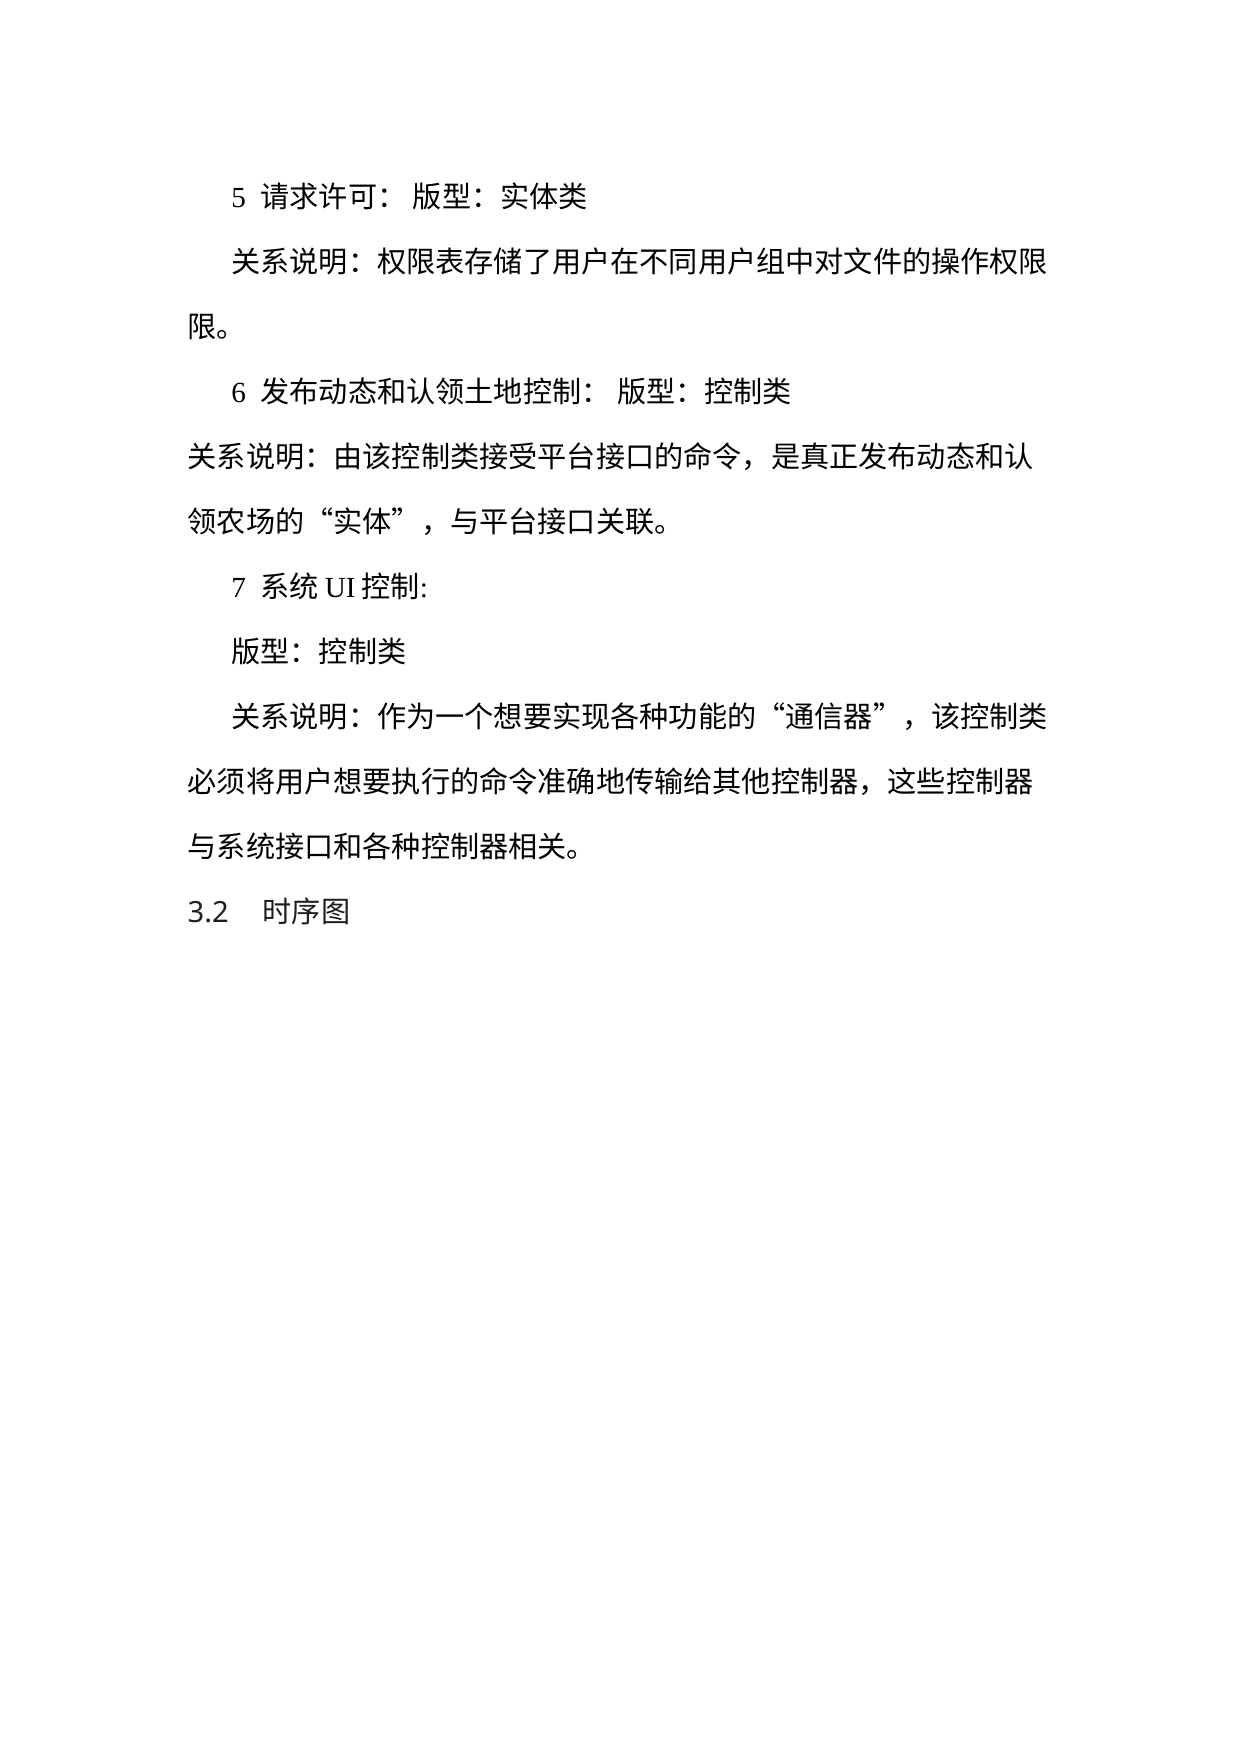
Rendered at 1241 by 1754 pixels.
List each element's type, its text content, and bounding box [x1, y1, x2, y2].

text 关系说明：权限表存储了用户在不同用户组中对文件的操作权限 [187, 227, 1053, 292]
text 6 发布动态和认领土地控制： 版型：控制类 [187, 357, 1053, 422]
text 7 系统UI控制: [187, 552, 1053, 617]
text 关系说明：由该控制类接受平台接口的命令，是真正发布动态和认领农场的“实体”，与平台接口关联。 [187, 422, 1053, 552]
text 关系说明：作为一个想要实现各种功能的“通信器”，该控制类必须将用户想要执行的命令准确地传输给其他控制器，这些控制器与系统接口和各种控制器相关。 [187, 682, 1053, 877]
text 版型：控制类 [187, 617, 1053, 682]
list 时序图 [187, 877, 1053, 942]
text 限。 [187, 292, 1053, 357]
text 5 请求许可： 版型：实体类 [187, 162, 1053, 227]
